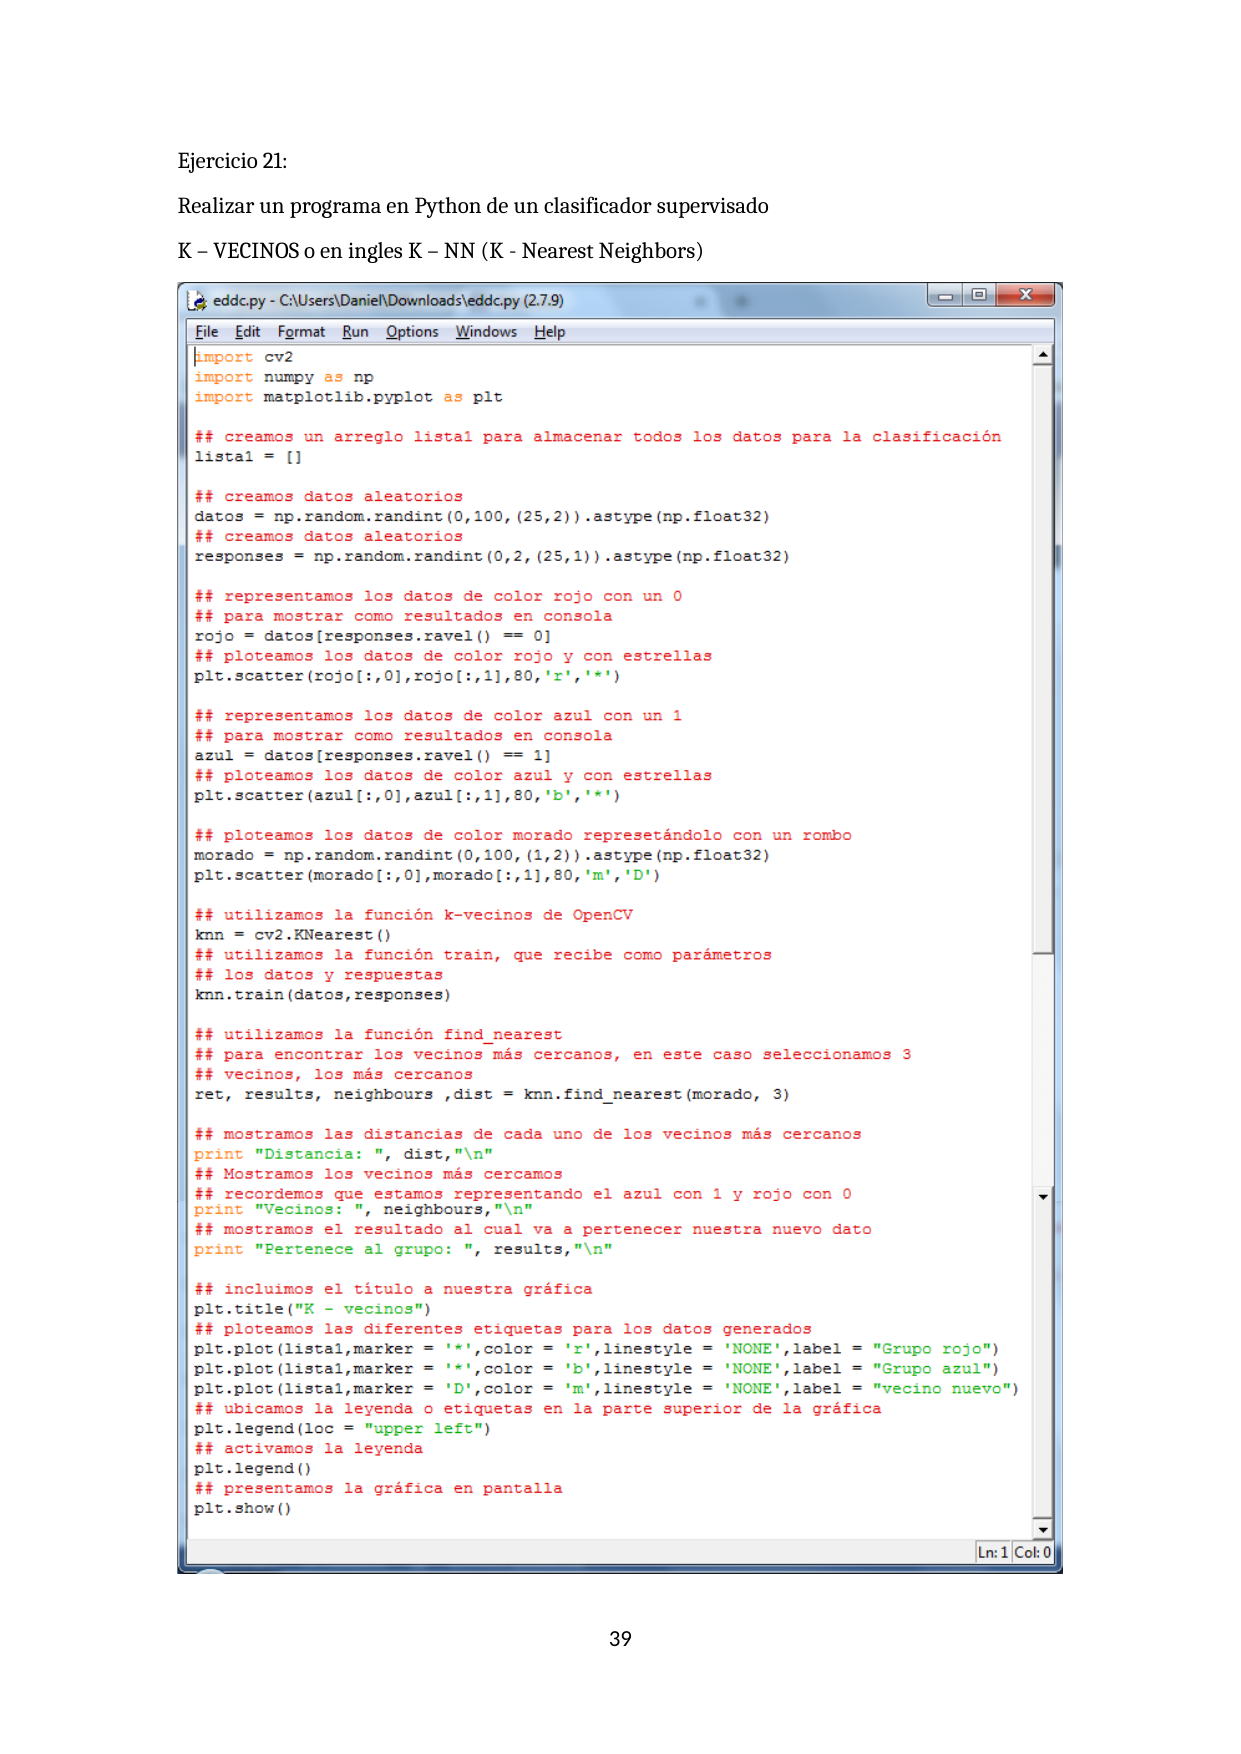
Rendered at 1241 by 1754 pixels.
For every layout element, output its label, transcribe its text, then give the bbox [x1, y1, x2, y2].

picture [177, 282, 1063, 1574]
text Realizar un programa en Python de un clasificador supervisado [177, 193, 1063, 219]
text Ejercicio 21: [177, 148, 1063, 174]
text K – VECINOS o en ingles K – NN (K - Nearest Neighbors) [177, 238, 1063, 264]
